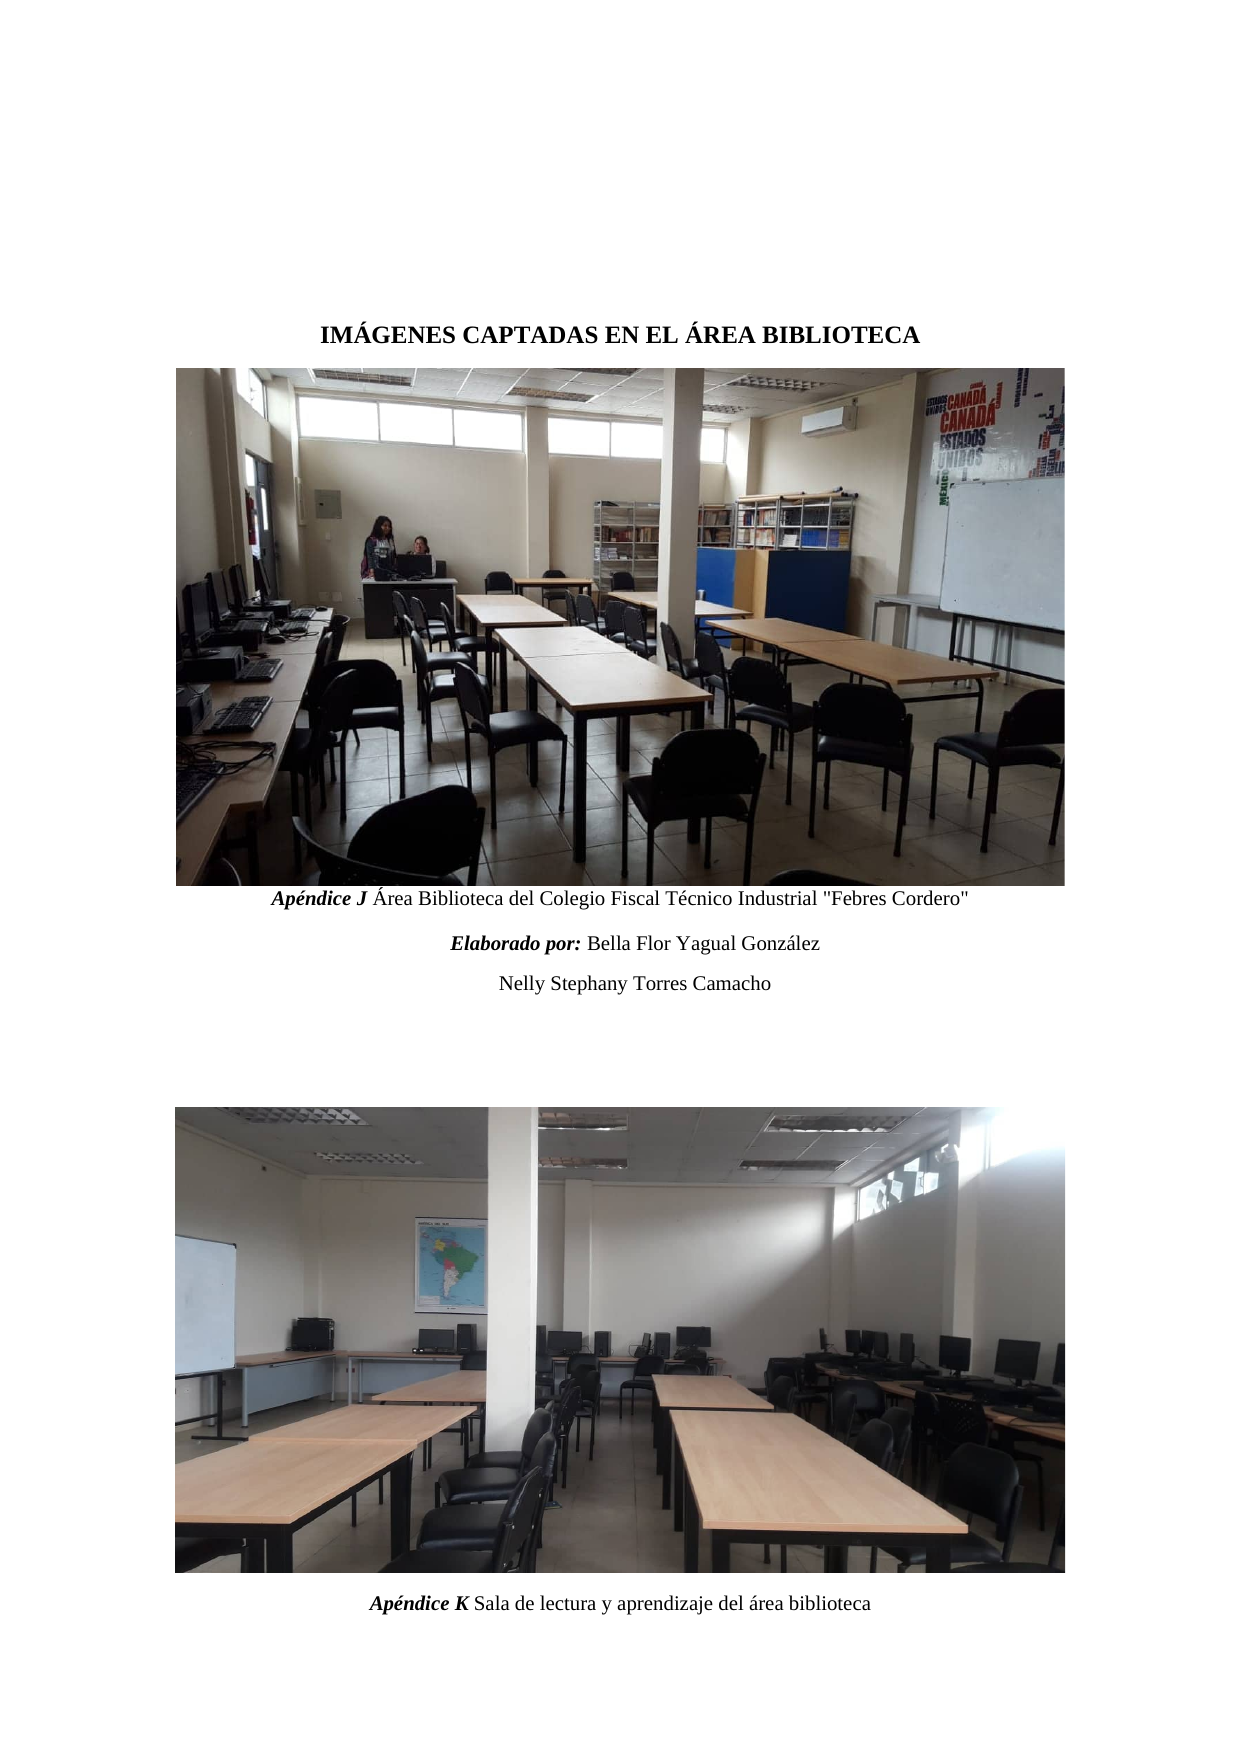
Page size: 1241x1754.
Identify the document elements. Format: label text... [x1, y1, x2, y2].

picture [175, 1107, 1066, 1573]
text Nelly Stephany Torres Camacho [162, 971, 1078, 995]
text Apéndice K Sala de lectura y aprendizaje del área biblioteca [162, 1591, 1078, 1615]
text IMÁGENES CAPTADAS EN EL ÁREA BIBLIOTECA [162, 320, 1078, 349]
text Elaborado por: Bella Flor Yagual González [162, 930, 1078, 954]
picture [176, 368, 1065, 886]
